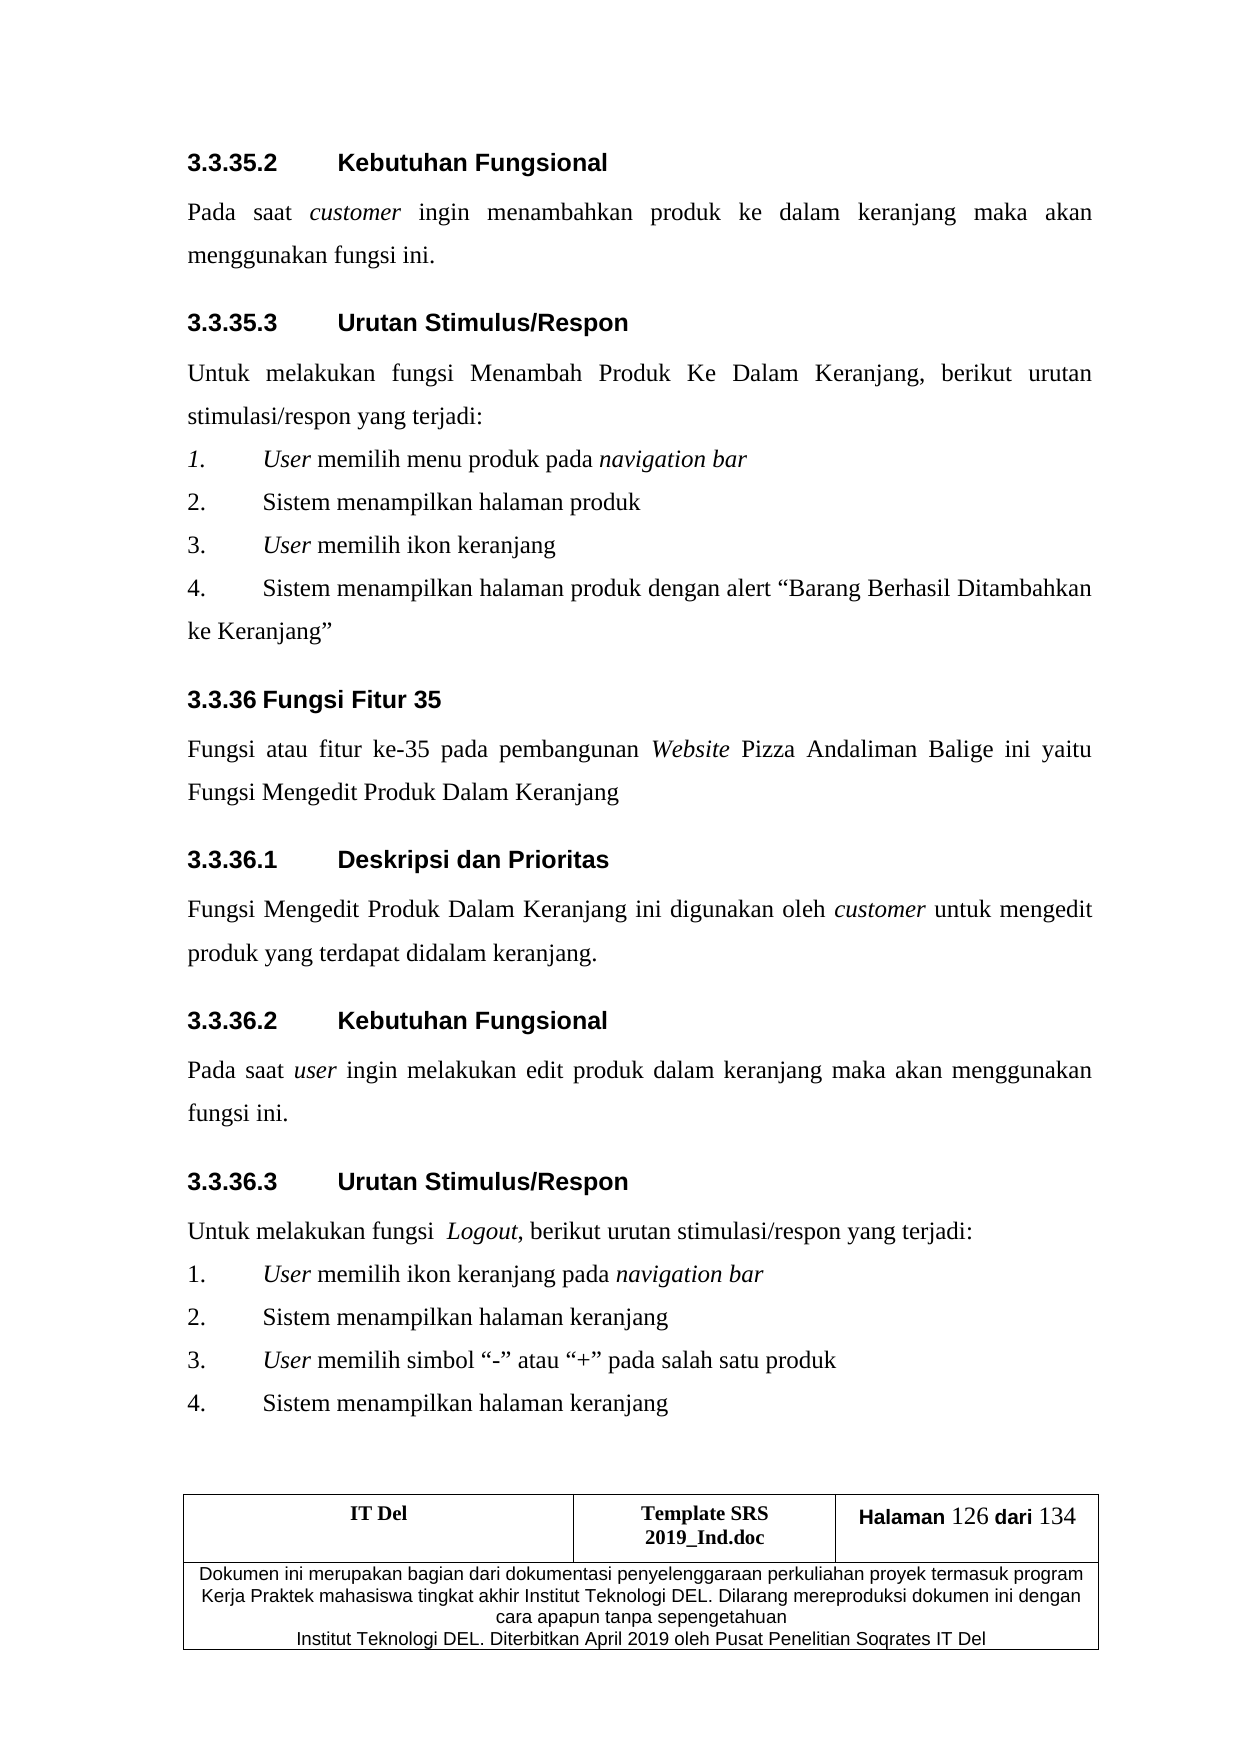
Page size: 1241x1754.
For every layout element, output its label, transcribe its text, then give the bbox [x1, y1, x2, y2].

list Sistem menampilkan halaman keranjang [187, 1302, 1092, 1331]
subtitle Urutan Stimulus/Respon [187, 308, 1092, 337]
text Pada saat customer ingin menambahkan produk ke dalam keranjang maka akan menggunakan fungsi ini. [187, 197, 1092, 269]
list User memilih menu produk pada navigation bar [187, 444, 1092, 473]
subtitle Fungsi Fitur 35 [187, 684, 1092, 713]
text Untuk melakukan fungsi Logout, berikut urutan stimulasi/respon yang terjadi: [187, 1216, 1092, 1244]
list Sistem menampilkan halaman produk [187, 487, 1092, 516]
text Fungsi atau fitur ke-35 pada pembangunan Website Pizza Andaliman Balige ini yaitu Fungsi Mengedit Produk Dalam Keranjang [187, 734, 1092, 806]
subtitle Kebutuhan Fungsional [187, 148, 1092, 176]
subtitle Urutan Stimulus/Respon [187, 1166, 1092, 1195]
subtitle Kebutuhan Fungsional [187, 1006, 1092, 1034]
list Sistem menampilkan halaman keranjang [187, 1388, 1092, 1417]
subtitle Deskripsi dan Prioritas [187, 845, 1092, 874]
list User memilih ikon keranjang pada navigation bar [187, 1259, 1092, 1288]
list Sistem menampilkan halaman produk dengan alert “Barang Berhasil Ditambahkan ke Keranjang” [187, 573, 1092, 645]
text Fungsi Mengedit Produk Dalam Keranjang ini digunakan oleh customer untuk mengedit produk yang terdapat didalam keranjang. [187, 894, 1092, 966]
list User memilih simbol “-” atau “+” pada salah satu produk [187, 1345, 1092, 1374]
text Untuk melakukan fungsi Menambah Produk Ke Dalam Keranjang, berikut urutan stimulasi/respon yang terjadi: [187, 358, 1092, 429]
text Pada saat user ingin melakukan edit produk dalam keranjang maka akan menggunakan fungsi ini. [187, 1055, 1092, 1127]
list User memilih ikon keranjang [187, 530, 1092, 559]
